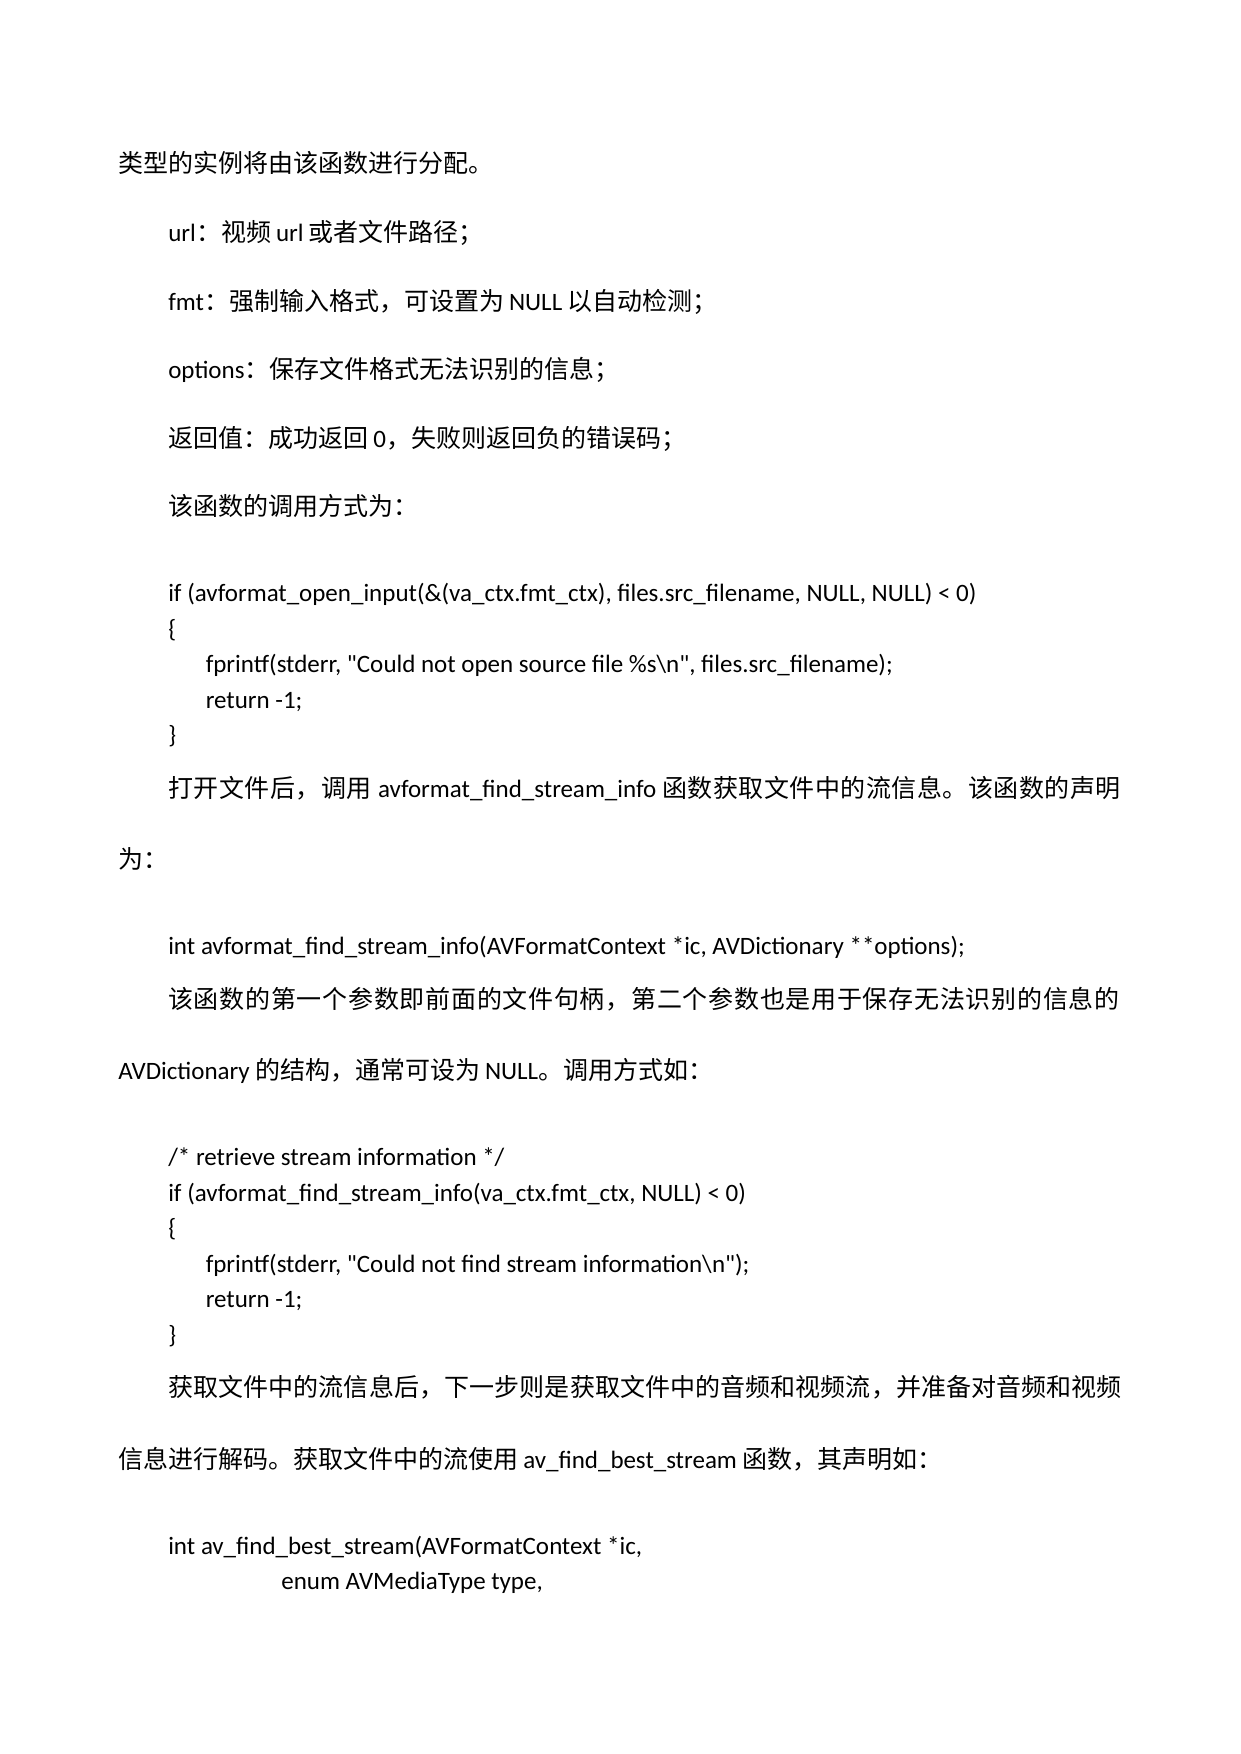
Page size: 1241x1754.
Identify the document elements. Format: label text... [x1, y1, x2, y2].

text 返回值：成功返回0，失败则返回负的错误码； [118, 404, 1122, 469]
text } [118, 1318, 1122, 1351]
text 该函数的第一个参数即前面的文件句柄，第二个参数也是用于保存无法识别的信息的AVDictionary的结构，通常可设为NULL。调用方式如： [118, 965, 1122, 1101]
text { [118, 1211, 1122, 1244]
text /* retrieve stream information */ [118, 1140, 1122, 1173]
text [118, 129, 1122, 194]
text if (avformat_find_stream_info(va_ctx.fmt_ctx, NULL) < 0) [118, 1176, 1122, 1208]
text return -1; [118, 1282, 1122, 1315]
text 获取文件中的流信息后，下一步则是获取文件中的音频和视频流，并准备对音频和视频信息进行解码。获取文件中的流使用av_find_best_stream函数，其声明如： [118, 1353, 1122, 1490]
text options：保存文件格式无法识别的信息； [118, 335, 1122, 400]
text fmt：强制输入格式，可设置为NULL以自动检测； [118, 267, 1122, 332]
text url：视频url或者文件路径； [118, 198, 1122, 263]
text } [118, 718, 1122, 751]
text int avformat_find_stream_info(AVFormatContext *ic, AVDictionary **options); [118, 929, 1122, 962]
text fprintf(stderr, "Could not find stream information\n"); [118, 1247, 1122, 1279]
text 该函数的调用方式为： [118, 472, 1122, 537]
text { [118, 612, 1122, 644]
text enum AVMediaType type, [118, 1564, 1122, 1597]
text 打开文件后，调用avformat_find_stream_info函数获取文件中的流信息。该函数的声明为： [118, 754, 1122, 890]
text if (avformat_open_input(&(va_ctx.fmt_ctx), files.src_filename, NULL, NULL) < 0) [118, 576, 1122, 609]
text fprintf(stderr, "Could not open source file %s\n", files.src_filename); [118, 647, 1122, 680]
text return -1; [118, 683, 1122, 715]
text int av_find_best_stream(AVFormatContext *ic, [118, 1529, 1122, 1562]
